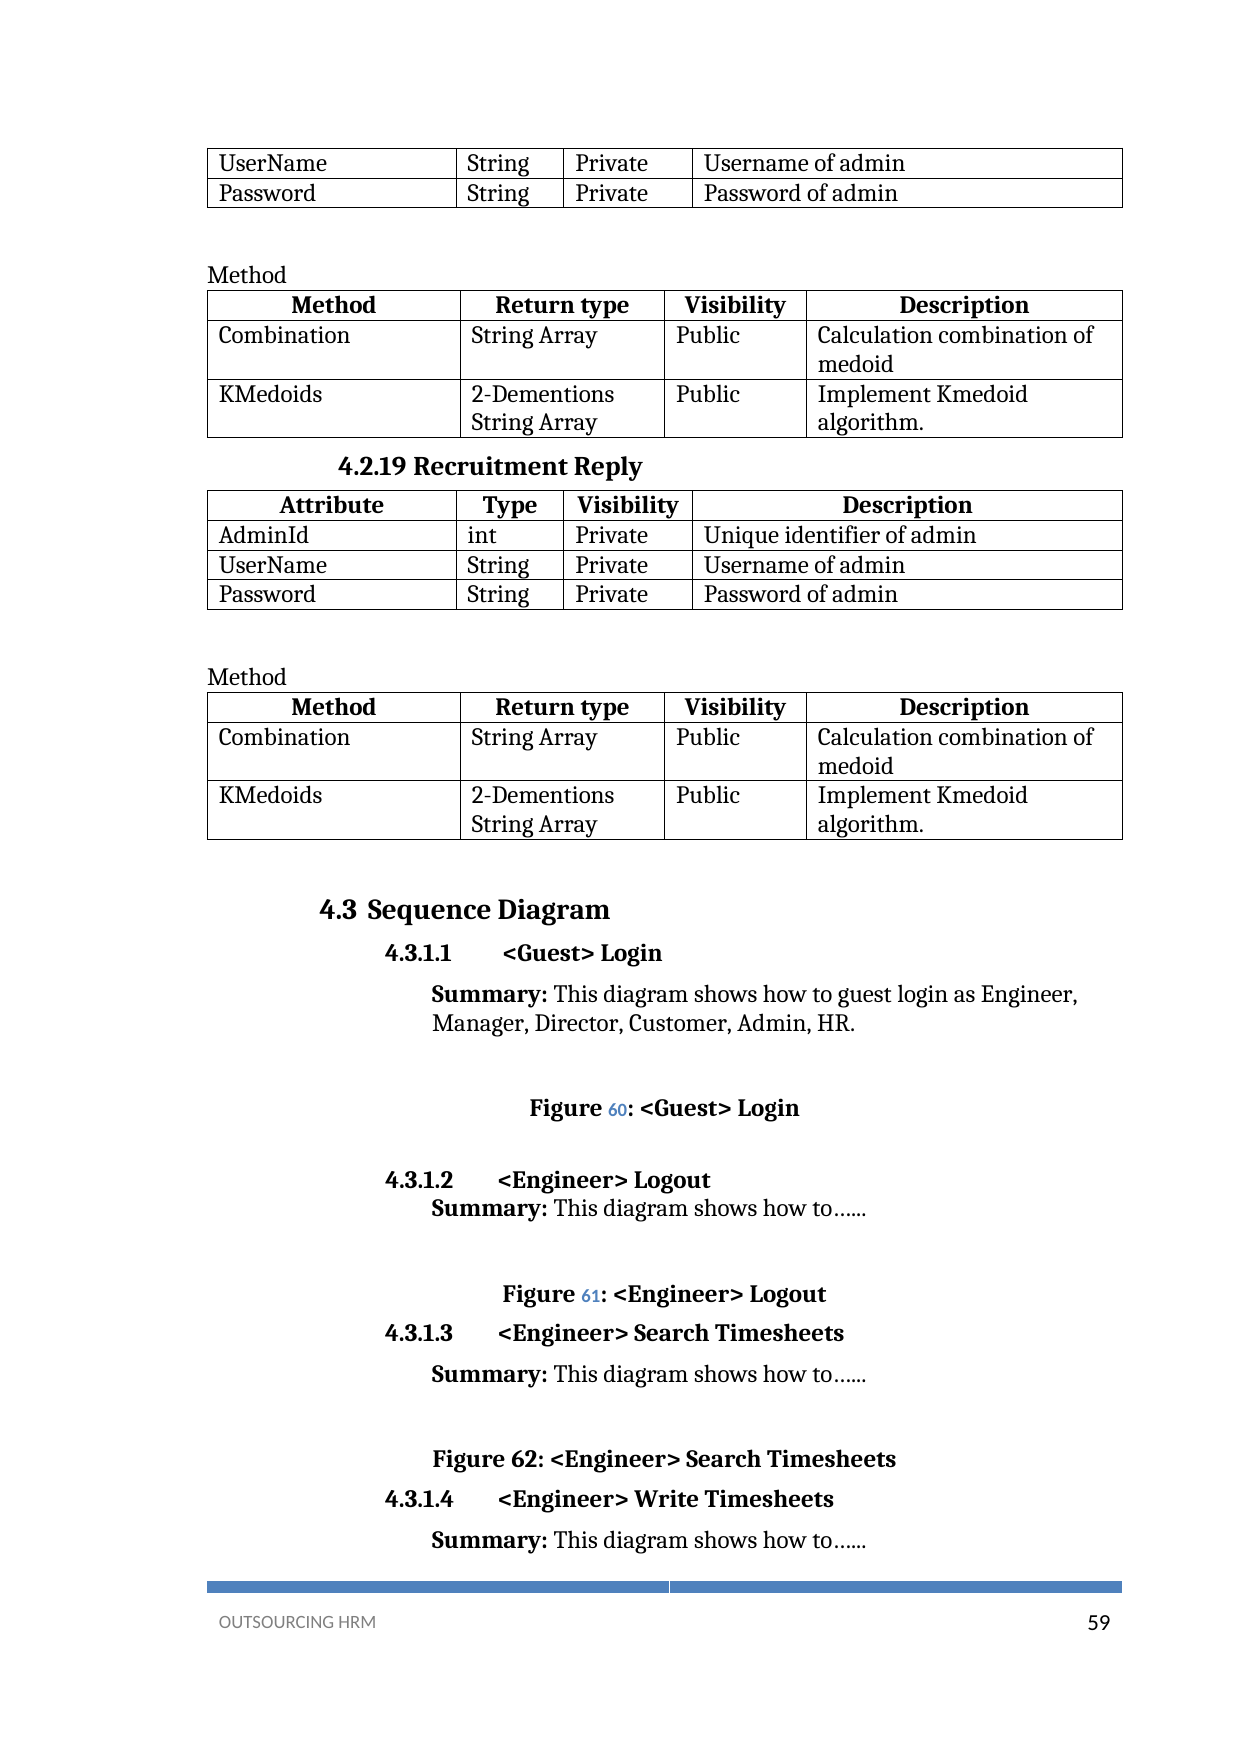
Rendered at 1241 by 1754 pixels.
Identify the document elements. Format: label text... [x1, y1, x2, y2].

text Method [207, 261, 1122, 290]
table_cell KMedoids [208, 781, 460, 839]
table_header Attribute [208, 491, 456, 520]
table_cell Combination [208, 321, 460, 378]
table_header Description [807, 693, 1122, 722]
table_cell Public [665, 321, 806, 378]
table_cell Private [564, 179, 692, 207]
table_header Method [208, 291, 460, 320]
table_header Visibility [564, 491, 692, 520]
table_header Method [208, 693, 460, 722]
table_cell String [457, 551, 563, 579]
table_cell String [457, 179, 563, 207]
table_cell Password of admin [693, 580, 1122, 609]
table_cell Implement Kmedoid algorithm. [807, 380, 1122, 437]
table_cell String [457, 580, 563, 609]
table_cell Private [564, 521, 692, 549]
table_header Visibility [665, 693, 806, 722]
table_cell Password of admin [693, 179, 1122, 207]
table_cell Public [665, 781, 806, 839]
table_header Visibility [665, 291, 806, 320]
table_cell Unique identifier of admin [693, 521, 1122, 549]
table_header Return type [461, 291, 664, 320]
table_cell UserName [208, 551, 456, 579]
table_cell UserName [208, 149, 456, 177]
table_cell String Array [461, 321, 664, 378]
table_cell 2-Dementions String Array [461, 781, 664, 839]
table_cell Username of admin [693, 551, 1122, 579]
table_header Description [693, 491, 1122, 520]
text Summary: This diagram shows how to…... [432, 1360, 1122, 1389]
text Summary: This diagram shows how to guest login as Engineer, Manager, Director, Customer, Admin, HR. [432, 980, 1122, 1038]
subtitle Sequence Diagram [319, 893, 1122, 926]
table_header Type [457, 491, 563, 520]
subtitle <Engineer> Logout [385, 1166, 1122, 1194]
table_cell int [457, 521, 563, 549]
subtitle Recruitment Reply [338, 451, 1122, 482]
text Summary: This diagram shows how to…... [432, 1194, 1122, 1223]
table_cell Calculation combination of medoid [807, 321, 1122, 378]
table_cell Private [564, 551, 692, 579]
table_cell Calculation combination of medoid [807, 723, 1122, 780]
table_cell AdminId [208, 521, 456, 549]
table_cell Password [208, 179, 456, 207]
text Summary: This diagram shows how to…... [432, 1526, 1122, 1554]
table_cell Username of admin [693, 149, 1122, 177]
table_cell Public [665, 723, 806, 780]
subtitle <Engineer> Search Timesheets [385, 1319, 1122, 1348]
table_cell String [457, 149, 563, 177]
table_cell Implement Kmedoid algorithm. [807, 781, 1122, 839]
table_cell Private [564, 580, 692, 609]
table_cell 2-Dementions String Array [461, 380, 664, 437]
table_cell Private [564, 149, 692, 177]
table_header Description [807, 291, 1122, 320]
table_cell Password [208, 580, 456, 609]
table_header Return type [461, 693, 664, 722]
table_cell KMedoids [208, 380, 460, 437]
table_cell Public [665, 380, 806, 437]
table_cell String Array [461, 723, 664, 780]
text Method [207, 663, 1122, 692]
table_cell Combination [208, 723, 460, 780]
subtitle <Guest> Login [385, 939, 1122, 968]
subtitle <Engineer> Write Timesheets [385, 1484, 1122, 1513]
